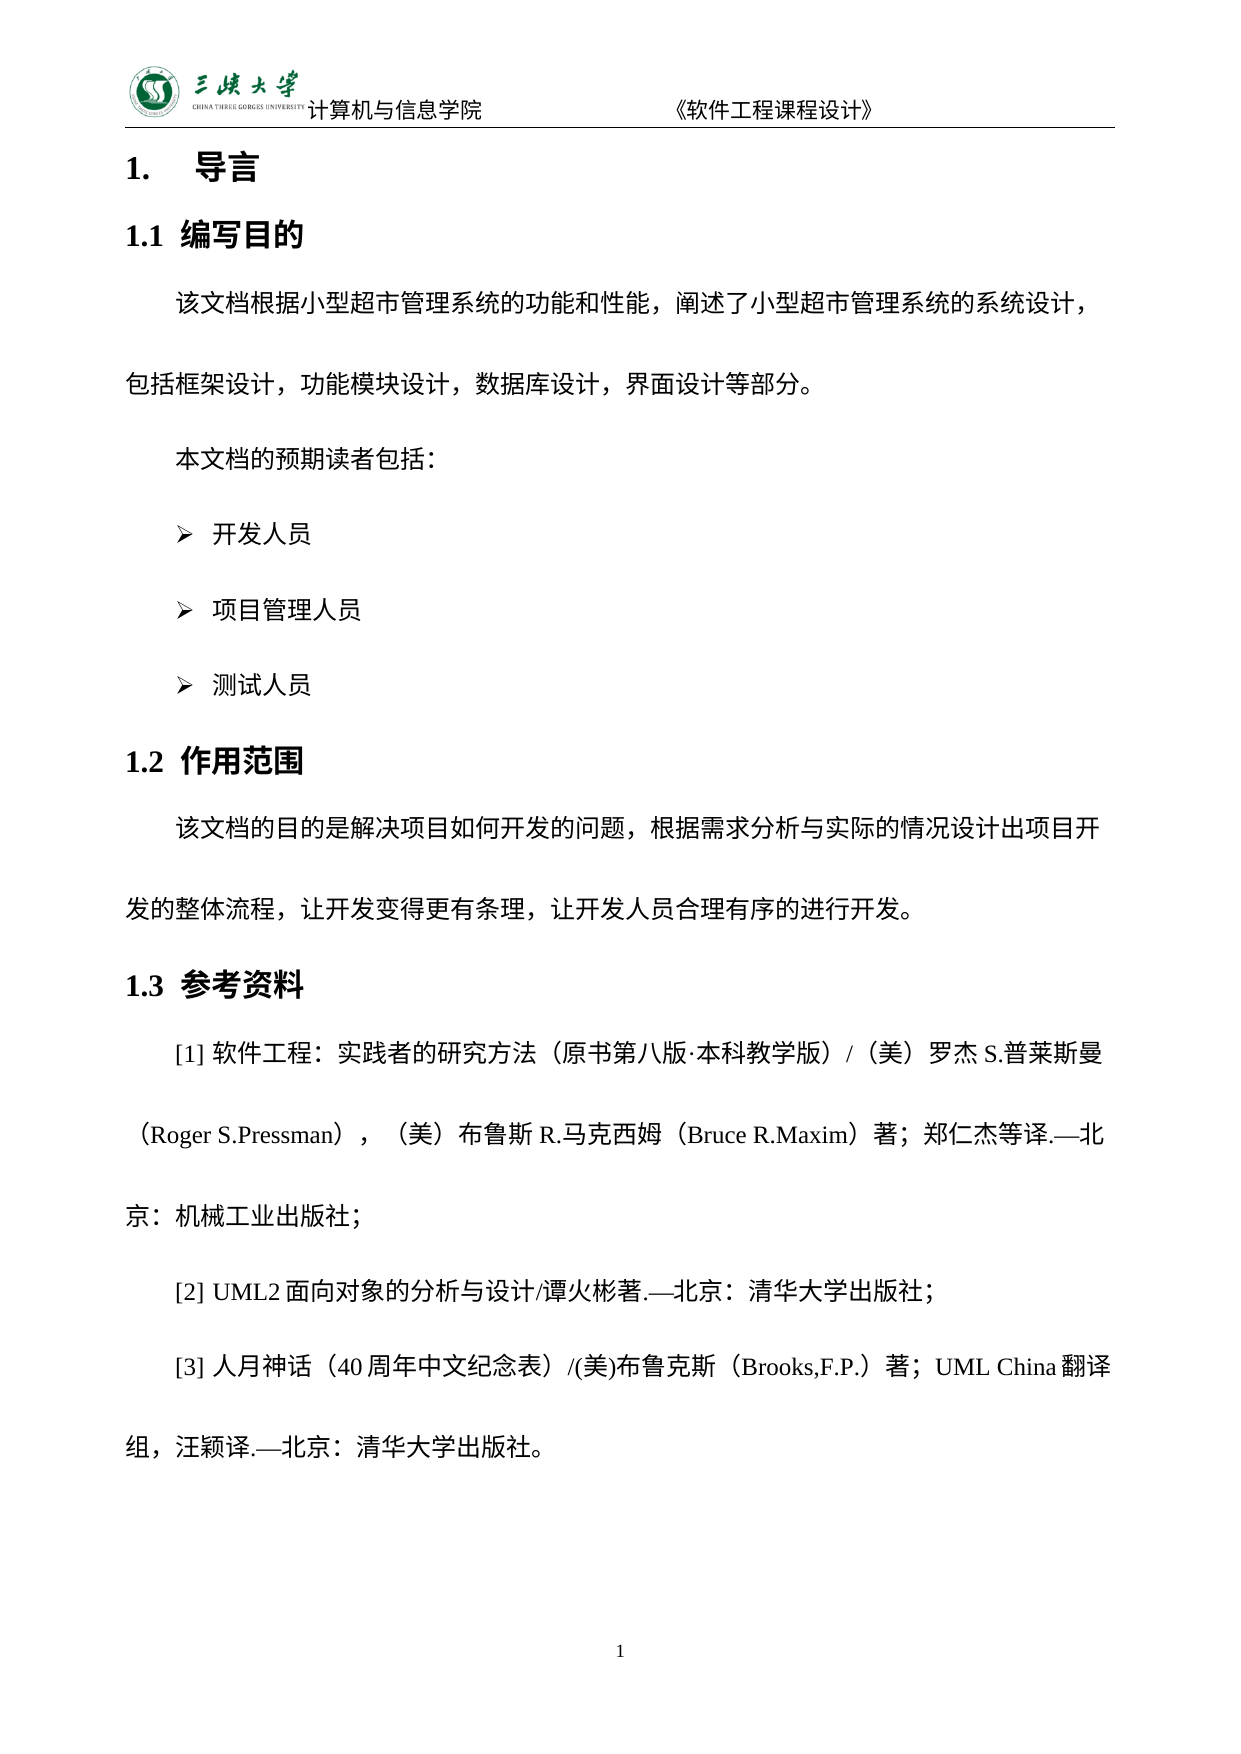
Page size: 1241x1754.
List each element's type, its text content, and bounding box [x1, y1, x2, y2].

text 本文档的预期读者包括： [125, 424, 1115, 492]
text 该文档根据小型超市管理系统的功能和性能，阐述了小型超市管理系统的系统设计，包括框架设计，功能模块设计，数据库设计，界面设计等部分。 [125, 267, 1115, 417]
list 开发人员 [125, 499, 1115, 567]
subtitle 编写目的 [125, 199, 1115, 267]
list 测试人员 [125, 649, 1115, 717]
subtitle 导言 [125, 131, 1115, 199]
list 项目管理人员 [125, 574, 1115, 642]
text [1] 软件工程：实践者的研究方法（原书第八版·本科教学版）/（美）罗杰 S.普莱斯曼（Roger S.Pressman），（美）布鲁斯 R.马克西姆（Bruce R.Maxim）著；郑仁杰等译.—北京：机械工业出版社； [125, 1017, 1115, 1248]
subtitle 参考资料 [125, 949, 1115, 1017]
picture [125, 65, 308, 119]
text 该文档的目的是解决项目如何开发的问题，根据需求分析与实际的情况设计出项目开发的整体流程，让开发变得更有条理，让开发人员合理有序的进行开发。 [125, 793, 1115, 942]
text [3] 人月神话（40周年中文纪念表）/(美)布鲁克斯（Brooks,F.P.）著；UML China翻译组，汪颖译.—北京：清华大学出版社。 [125, 1331, 1115, 1480]
subtitle 作用范围 [125, 725, 1115, 793]
text [2] UML2面向对象的分析与设计/谭火彬著.—北京：清华大学出版社； [125, 1255, 1115, 1323]
